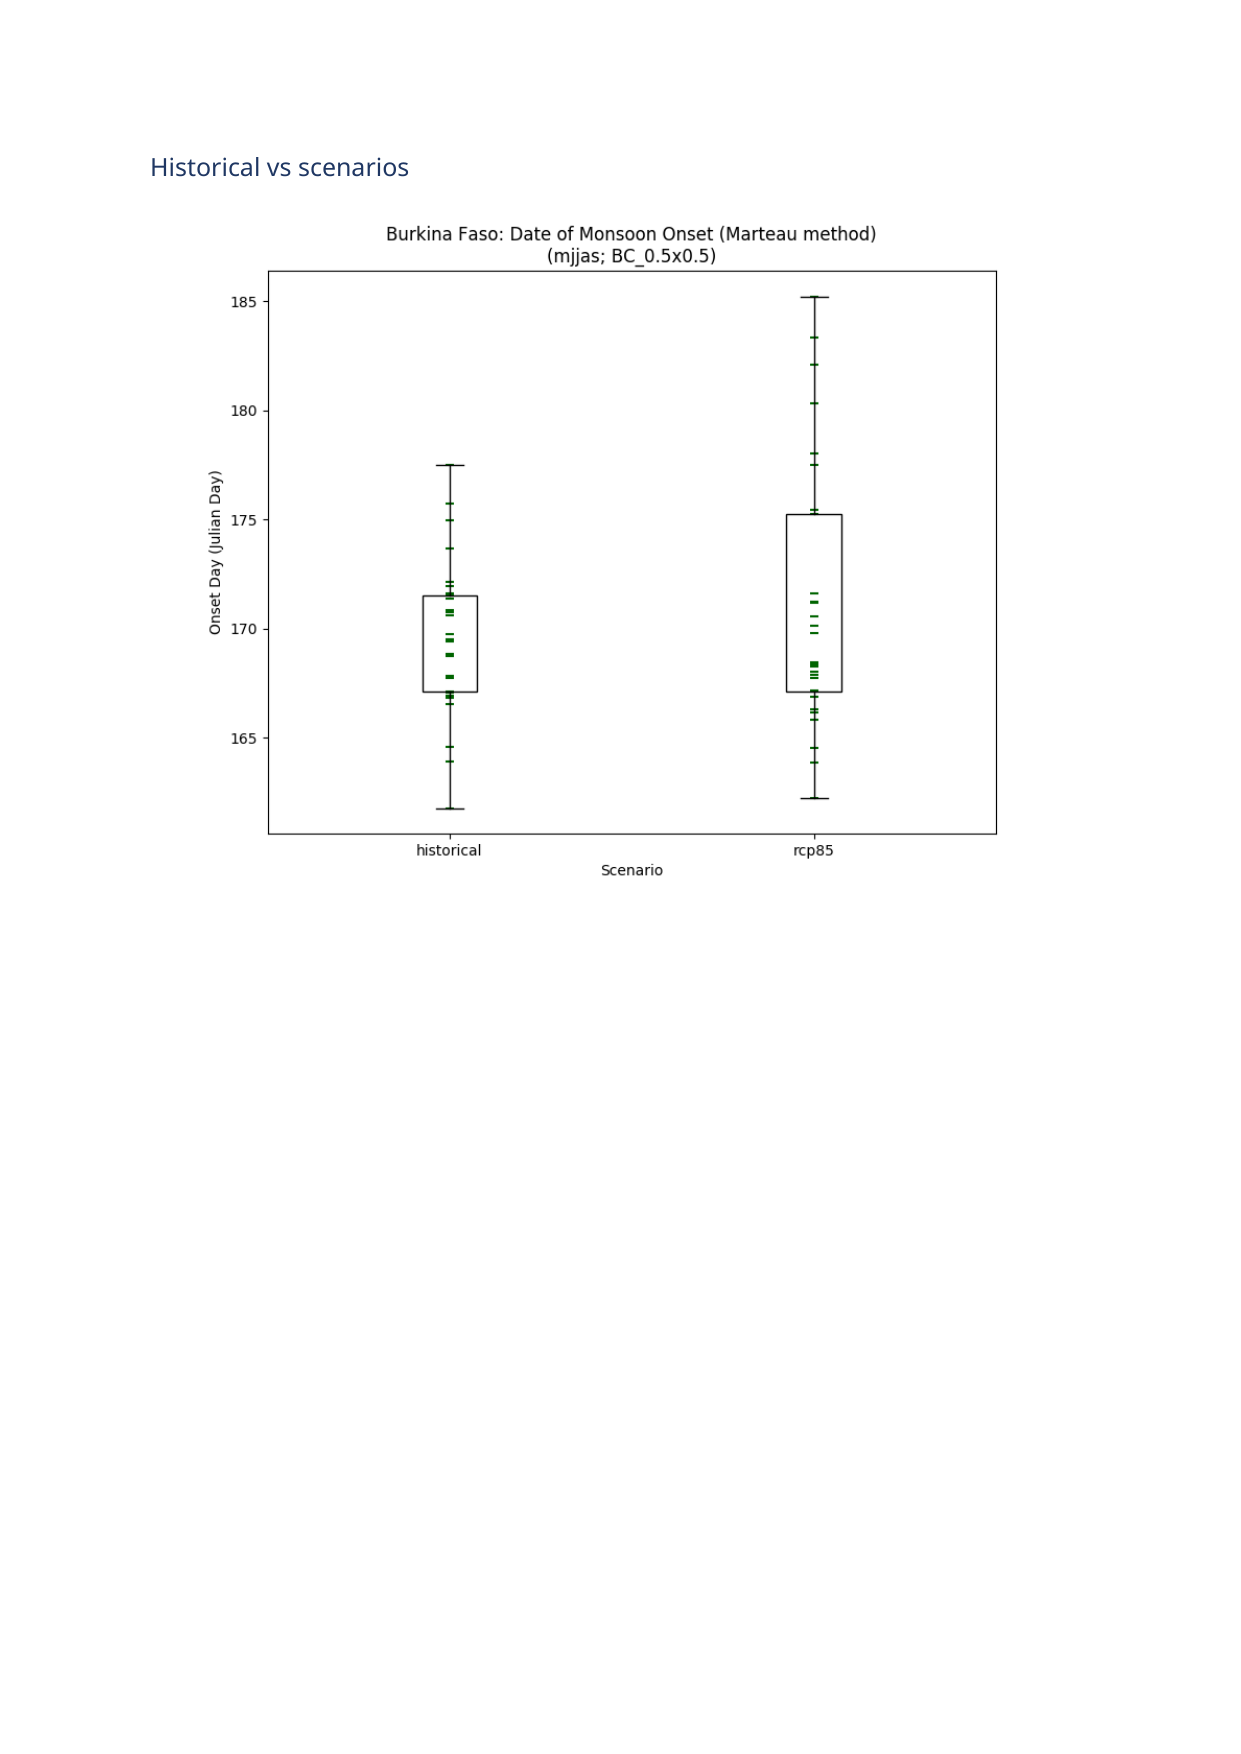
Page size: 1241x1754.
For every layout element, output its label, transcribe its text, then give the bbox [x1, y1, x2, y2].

picture [150, 184, 1090, 914]
subtitle Historical vs scenarios [150, 150, 1090, 184]
